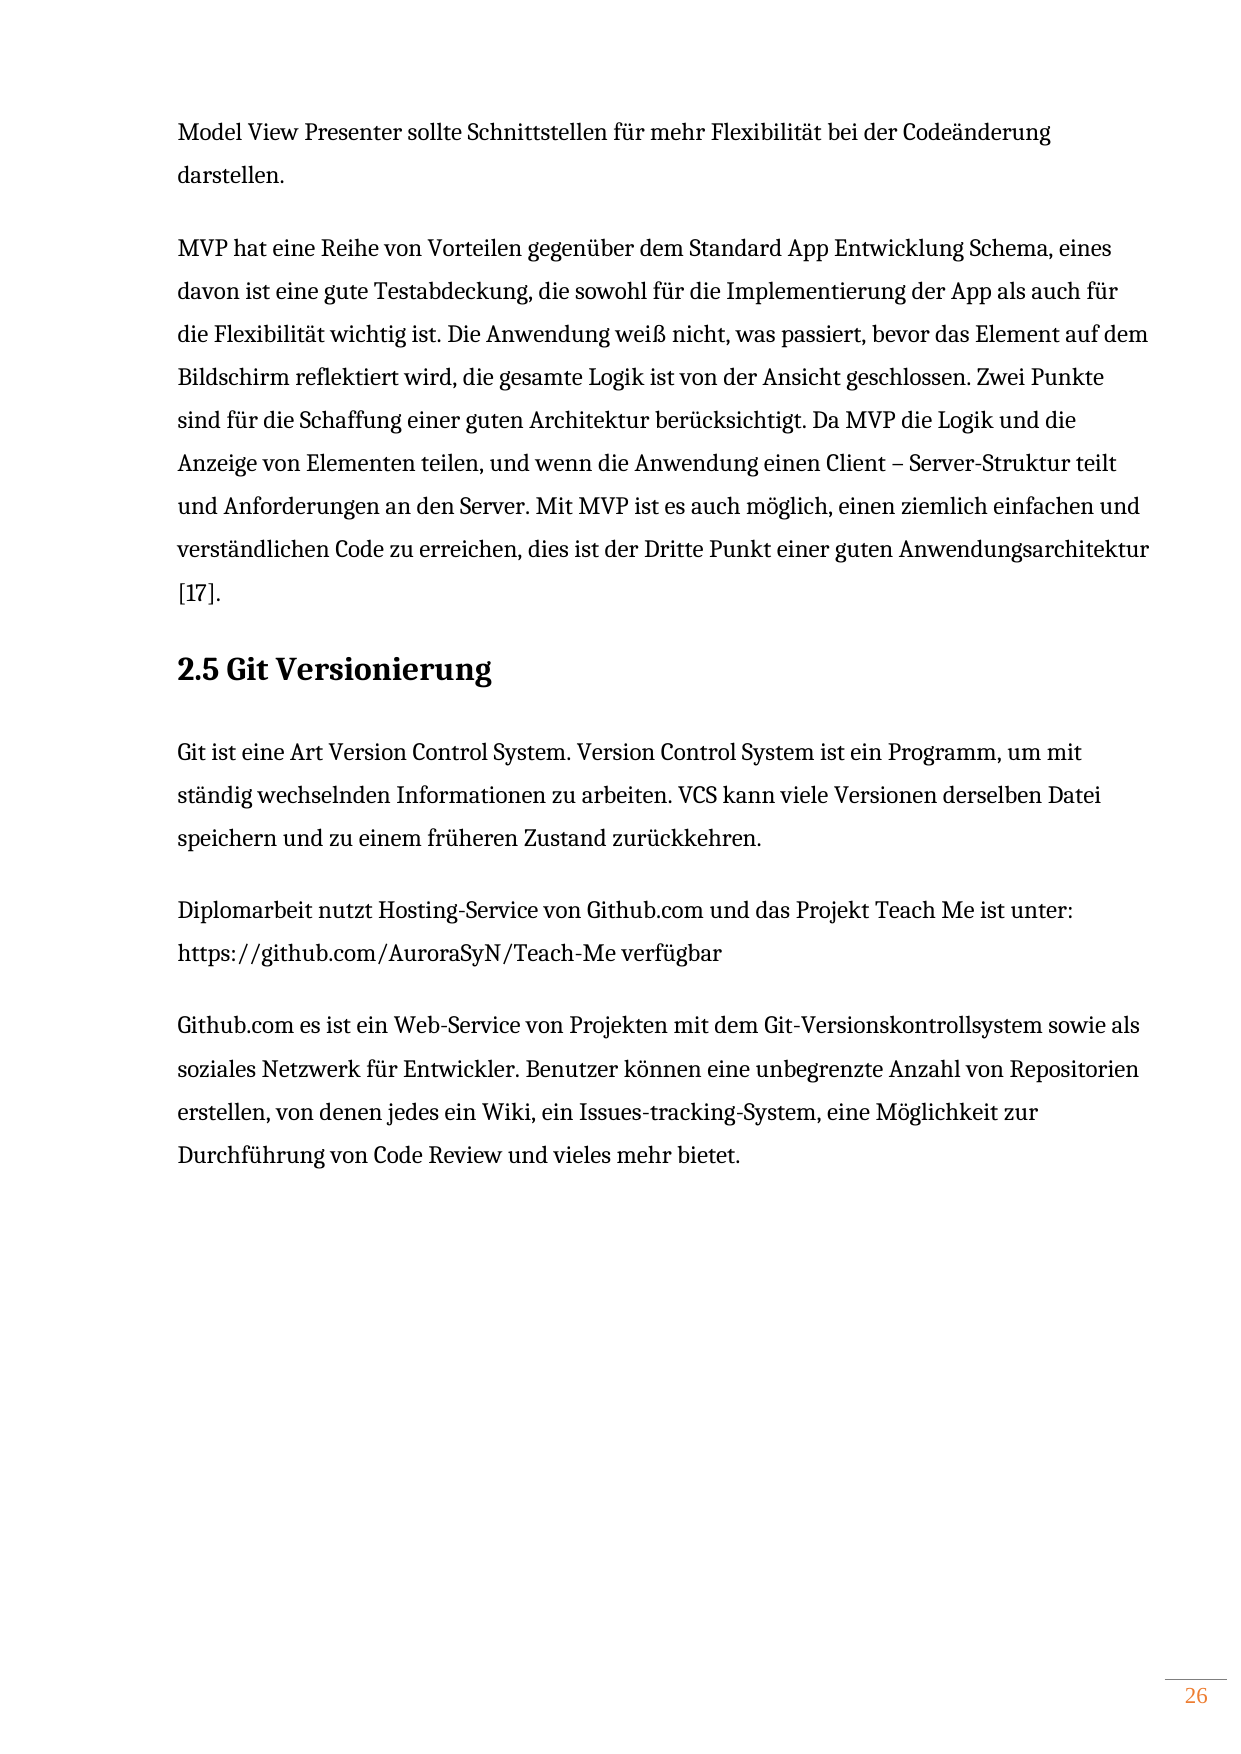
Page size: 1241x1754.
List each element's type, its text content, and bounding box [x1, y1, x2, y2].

text MVP hat eine Reihe von Vorteilen gegenüber dem Standard App Entwicklung Schema, eines davon ist eine gute Testabdeckung, die sowohl für die Implementierung der App als auch für die Flexibilität wichtig ist. Die Anwendung weiß nicht, was passiert, bevor das Element auf dem Bildschirm reflektiert wird, die gesamte Logik ist von der Ansicht geschlossen. Zwei Punkte sind für die Schaffung einer guten Architektur berücksichtigt. Da MVP die Logik und die Anzeige von Elementen teilen, und wenn die Anwendung einen Client – Server-Struktur teilt und Anforderungen an den Server. Mit MVP ist es auch möglich, einen ziemlich einfachen und verständlichen Code zu erreichen, dies ist der Dritte Punkt einer guten Anwendungsarchitektur [17]. [177, 233, 1152, 607]
text Git ist eine Art Version Control System. Version Control System ist ein Programm, um mit ständig wechselnden Informationen zu arbeiten. VCS kann viele Versionen derselben Datei speichern und zu einem früheren Zustand zurückkehren. [177, 737, 1152, 852]
text Model View Presenter sollte Schnittstellen für mehr Flexibilität bei der Codeänderung darstellen. [177, 118, 1152, 190]
subtitle 2.5 Git Versionierung [177, 651, 1152, 689]
text Github.com es ist ein Web-Service von Projekten mit dem Git-Versionskontrollsystem sowie als soziales Netzwerk für Entwickler. Benutzer können eine unbegrenzte Anzahl von Repositorien erstellen, von denen jedes ein Wiki, ein Issues-tracking-System, eine Möglichkeit zur Durchführung von Code Review und vieles mehr bietet. [177, 1011, 1152, 1169]
text Diplomarbeit nutzt Hosting-Service von Github.com und das Projekt Teach Me ist unter: https://github.com/AuroraSyN/Teach-Me verfügbar [177, 896, 1152, 968]
